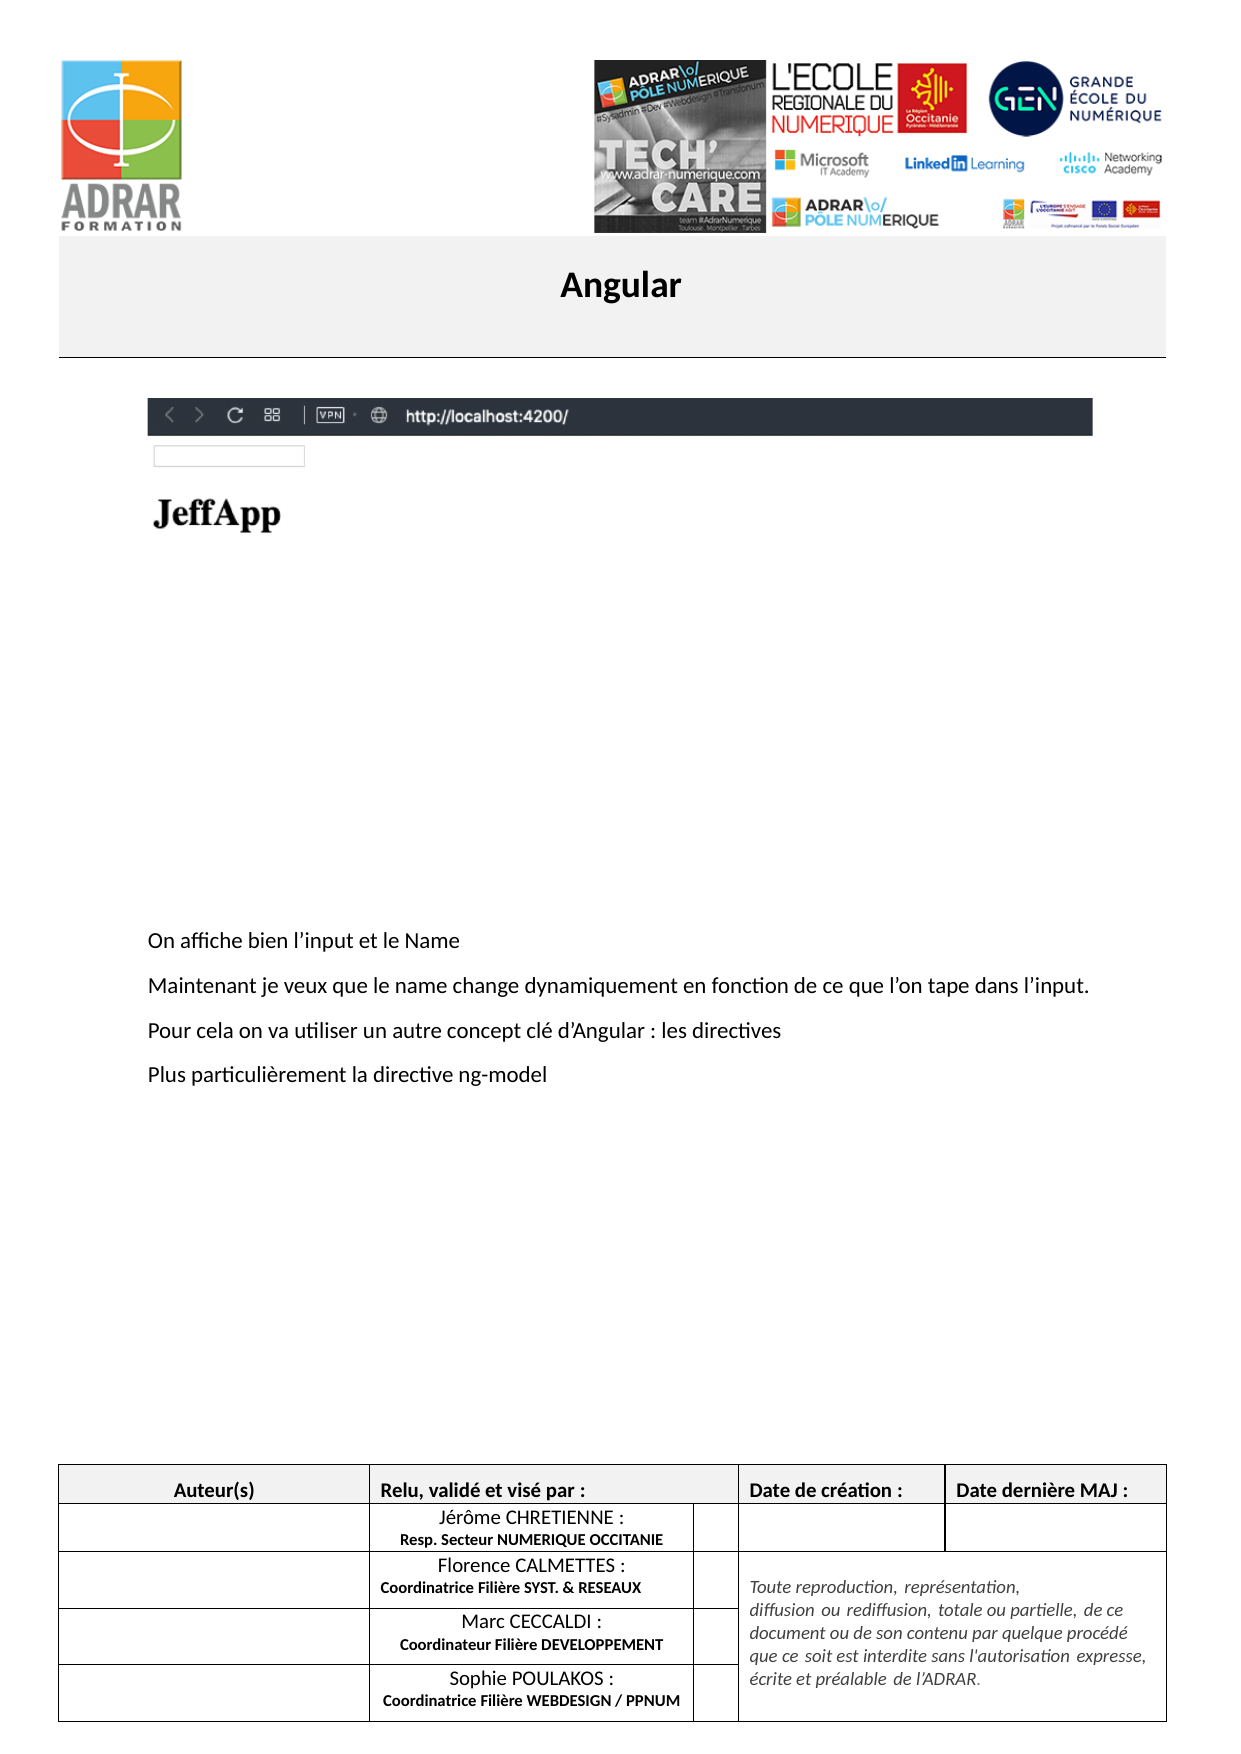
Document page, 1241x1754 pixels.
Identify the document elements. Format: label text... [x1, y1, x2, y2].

picture [594, 60, 1166, 233]
text On affiche bien l’input et le Name [148, 927, 1093, 954]
text Maintenant je veux que le name change dynamiquement en fonction de ce que l’on tape dans l’input. [148, 971, 1093, 999]
text Plus particulièrement la directive ng-model [148, 1061, 1093, 1089]
text Pour cela on va utiliser un autre concept clé d’Angular : les directives [148, 1016, 1093, 1044]
picture [61, 58, 183, 233]
picture [147, 398, 1093, 910]
